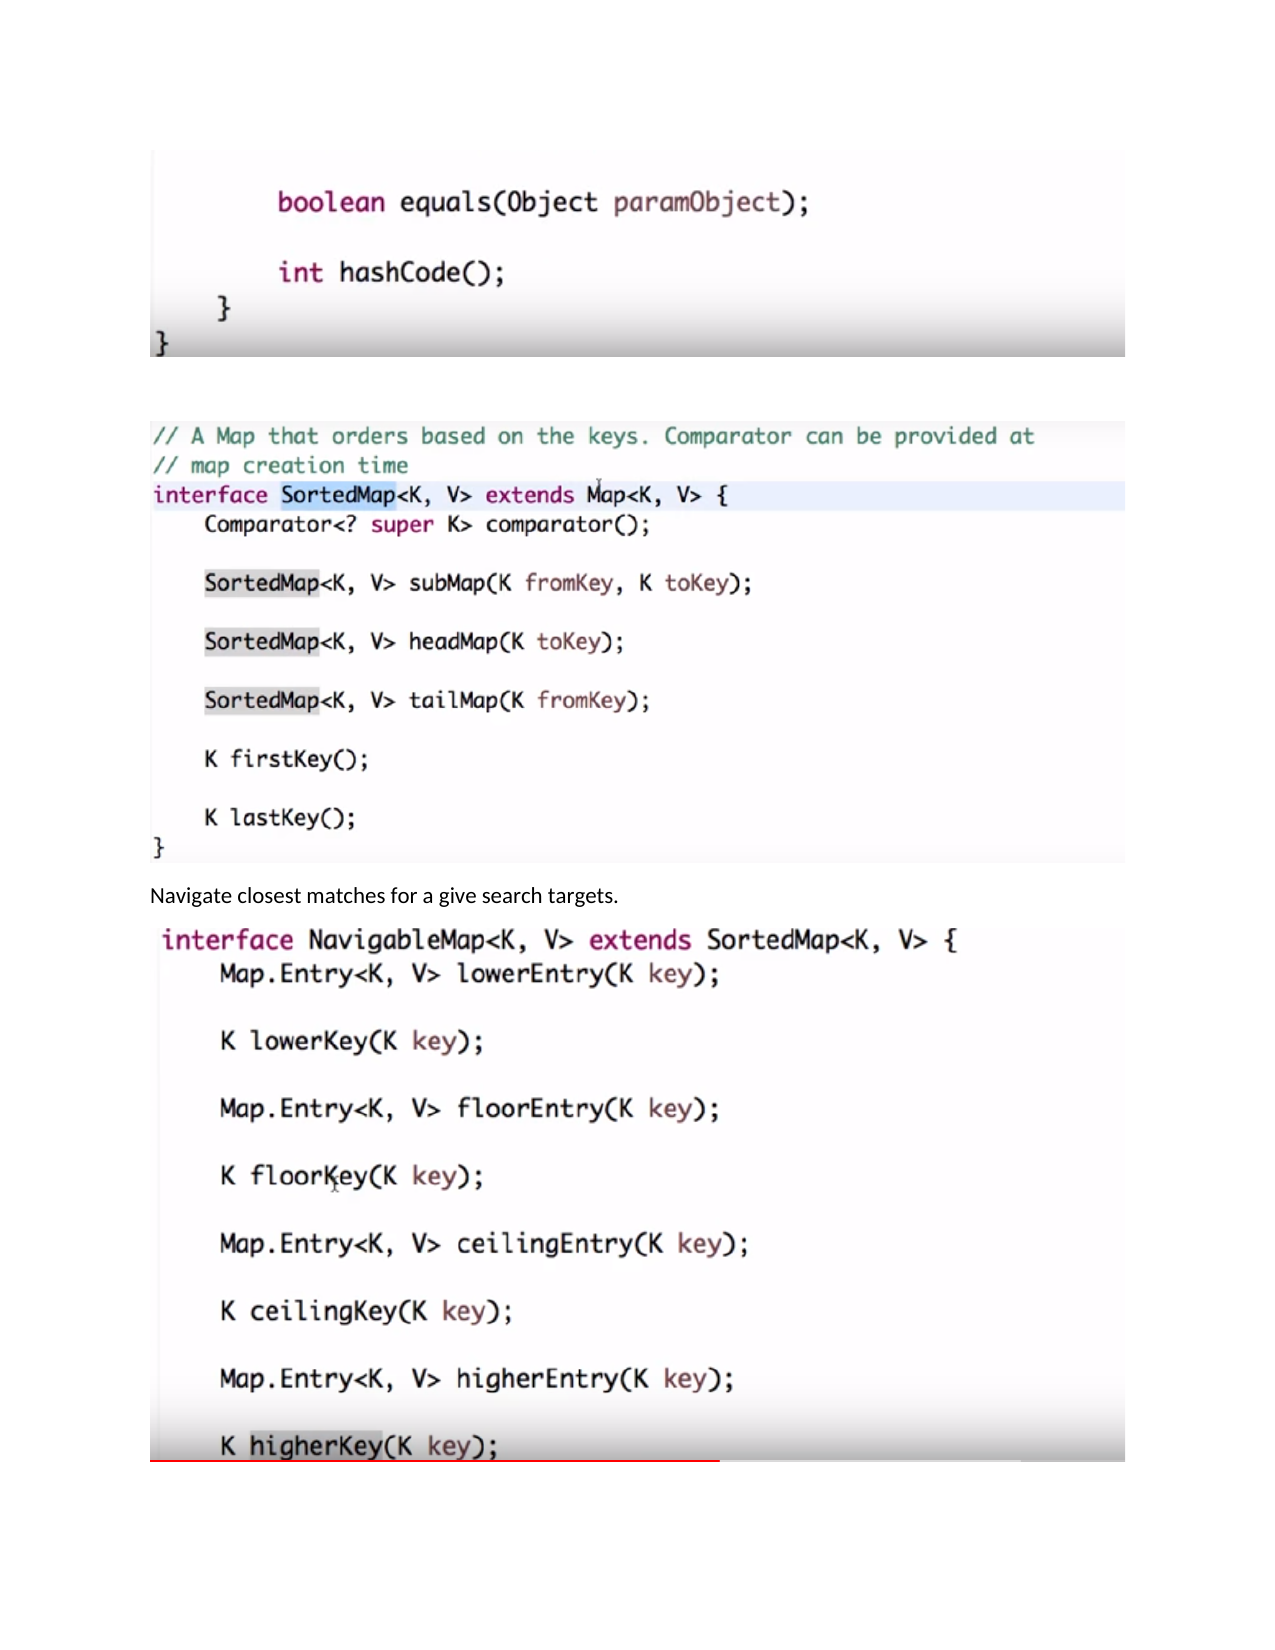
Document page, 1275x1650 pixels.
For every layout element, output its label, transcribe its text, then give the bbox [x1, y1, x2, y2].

picture [150, 928, 1125, 1462]
picture [150, 150, 1125, 357]
text Navigate closest matches for a give search targets. [150, 881, 1125, 909]
picture [150, 421, 1125, 863]
